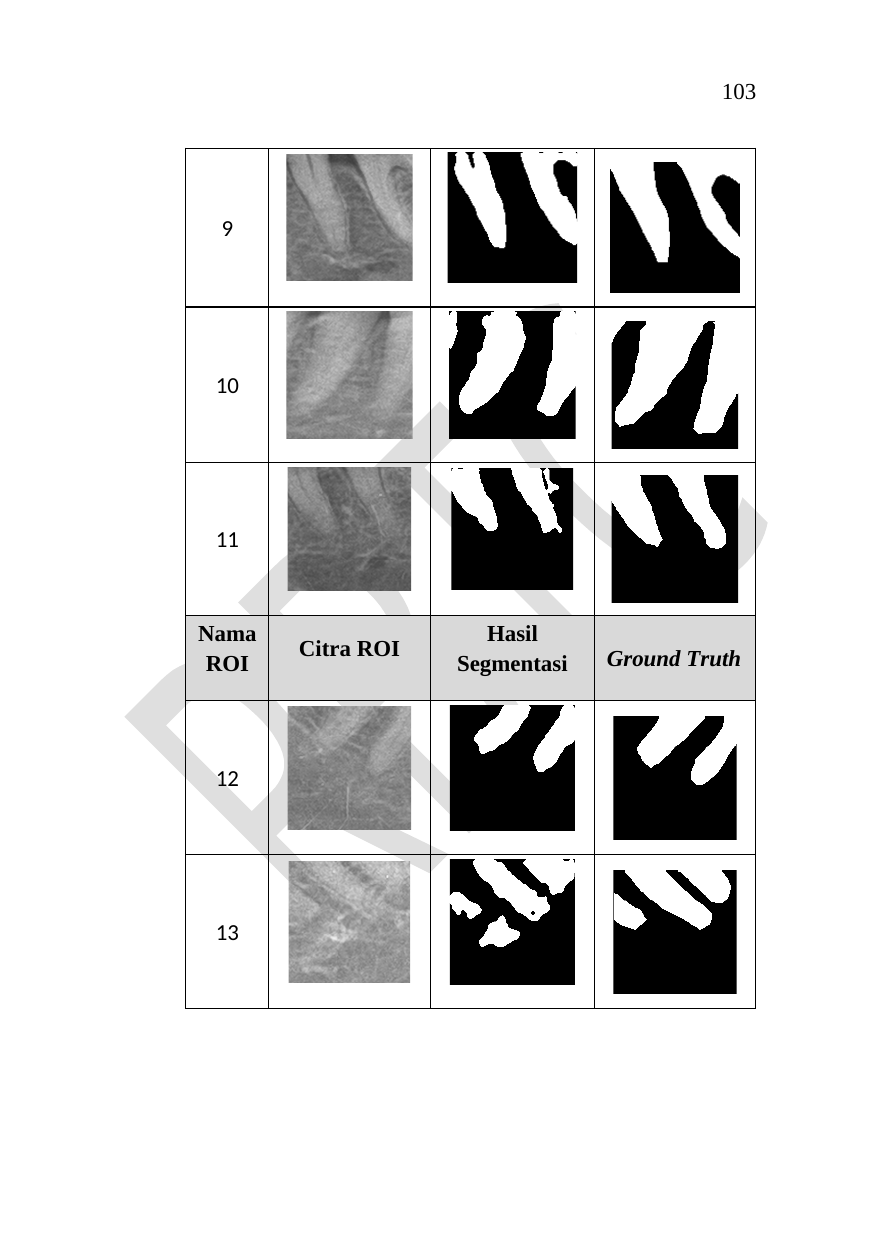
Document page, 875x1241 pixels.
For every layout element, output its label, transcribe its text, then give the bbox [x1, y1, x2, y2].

picture [611, 321, 739, 449]
table_cell [431, 149, 594, 306]
table_cell [269, 855, 430, 1008]
picture [449, 859, 575, 985]
picture [287, 706, 412, 830]
table_cell 11 [186, 463, 268, 614]
table_cell [269, 701, 430, 854]
table_cell [269, 463, 430, 614]
picture [610, 162, 740, 293]
table_cell 9 [186, 149, 268, 306]
picture [287, 467, 412, 591]
table_cell [269, 149, 430, 306]
picture [611, 475, 739, 603]
table_cell [595, 463, 755, 614]
picture [288, 861, 411, 983]
picture [449, 705, 575, 831]
picture [451, 468, 574, 590]
picture [449, 311, 576, 439]
table_cell [595, 701, 755, 854]
table_cell [595, 308, 755, 462]
table_cell Nama ROI [186, 616, 268, 700]
table_cell Hasil Segmentasi [431, 616, 594, 700]
table_cell [595, 149, 755, 306]
table_cell [431, 308, 594, 462]
table_cell Ground Truth [595, 616, 755, 700]
picture [447, 152, 578, 283]
table_cell Citra ROI [269, 616, 430, 700]
table_cell [431, 701, 594, 854]
table_cell 12 [186, 701, 268, 854]
table_cell [431, 463, 594, 614]
table_cell [431, 855, 594, 1008]
picture [613, 716, 737, 840]
table_cell 13 [186, 855, 268, 1008]
picture [613, 870, 737, 994]
table_cell [269, 308, 430, 462]
table_cell [595, 855, 755, 1008]
picture [286, 154, 413, 281]
picture [286, 311, 413, 439]
table_cell 10 [186, 308, 268, 462]
